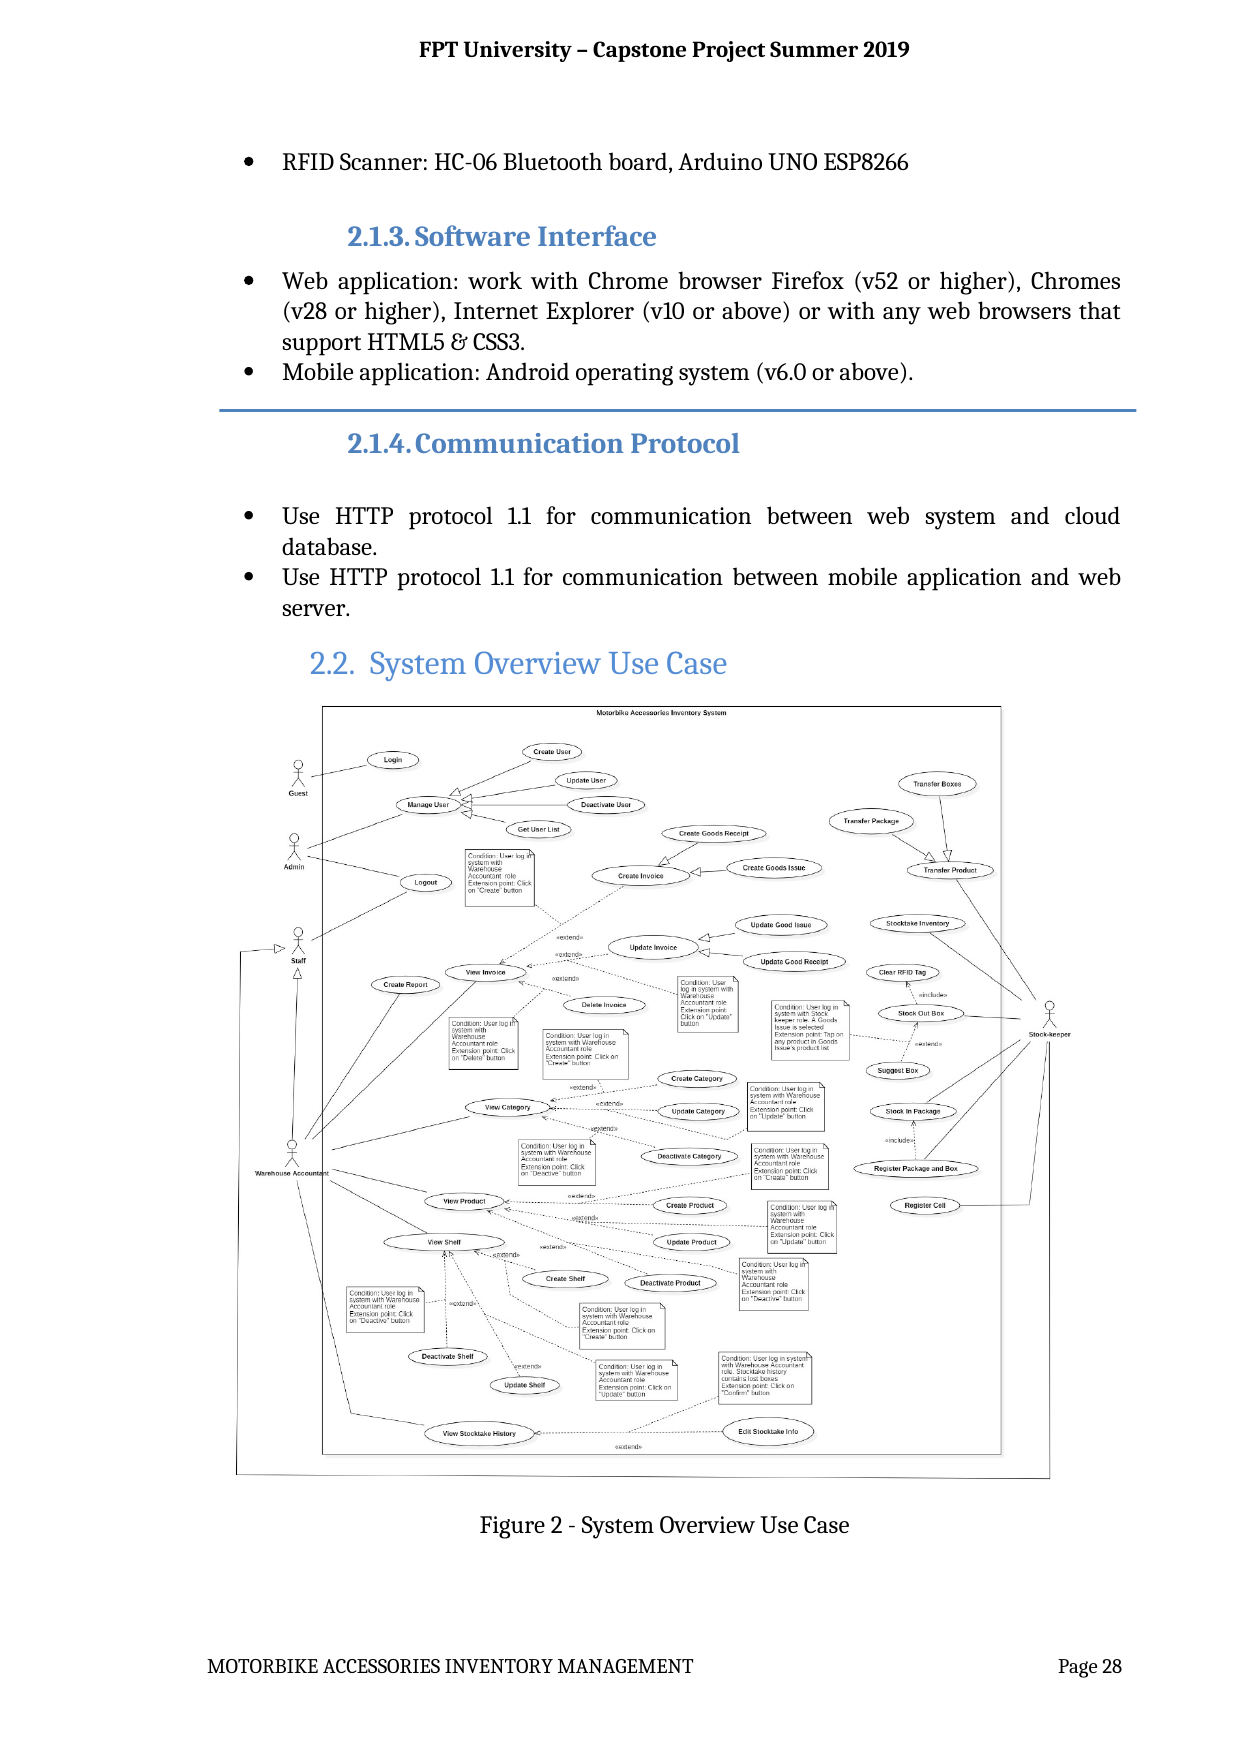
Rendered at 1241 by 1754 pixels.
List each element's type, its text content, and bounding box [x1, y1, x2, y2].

subtitle Software Interface [347, 221, 1122, 254]
subtitle System Overview Use Case [310, 645, 1122, 683]
subtitle Communication Protocol [347, 427, 1122, 461]
list Web application: work with Chrome browser Firefox (v52 or higher), Chromes (v28 or higher), Internet Explorer (v10 or above) or with any web browsers that support HTML5 & CSS3. [244, 267, 1122, 356]
picture [231, 701, 1098, 1499]
list Use HTTP protocol 1.1 for communication between web system and cloud database. [244, 502, 1122, 561]
list RFID Scanner: HC-06 Bluetooth board, Arduino UNO ESP8266 [244, 148, 1122, 176]
list Use HTTP protocol 1.1 for communication between mobile application and web server. [244, 563, 1122, 622]
text Figure 2 - System Overview Use Case [207, 1511, 1122, 1540]
list Mobile application: Android operating system (v6.0 or above). [244, 358, 1122, 387]
